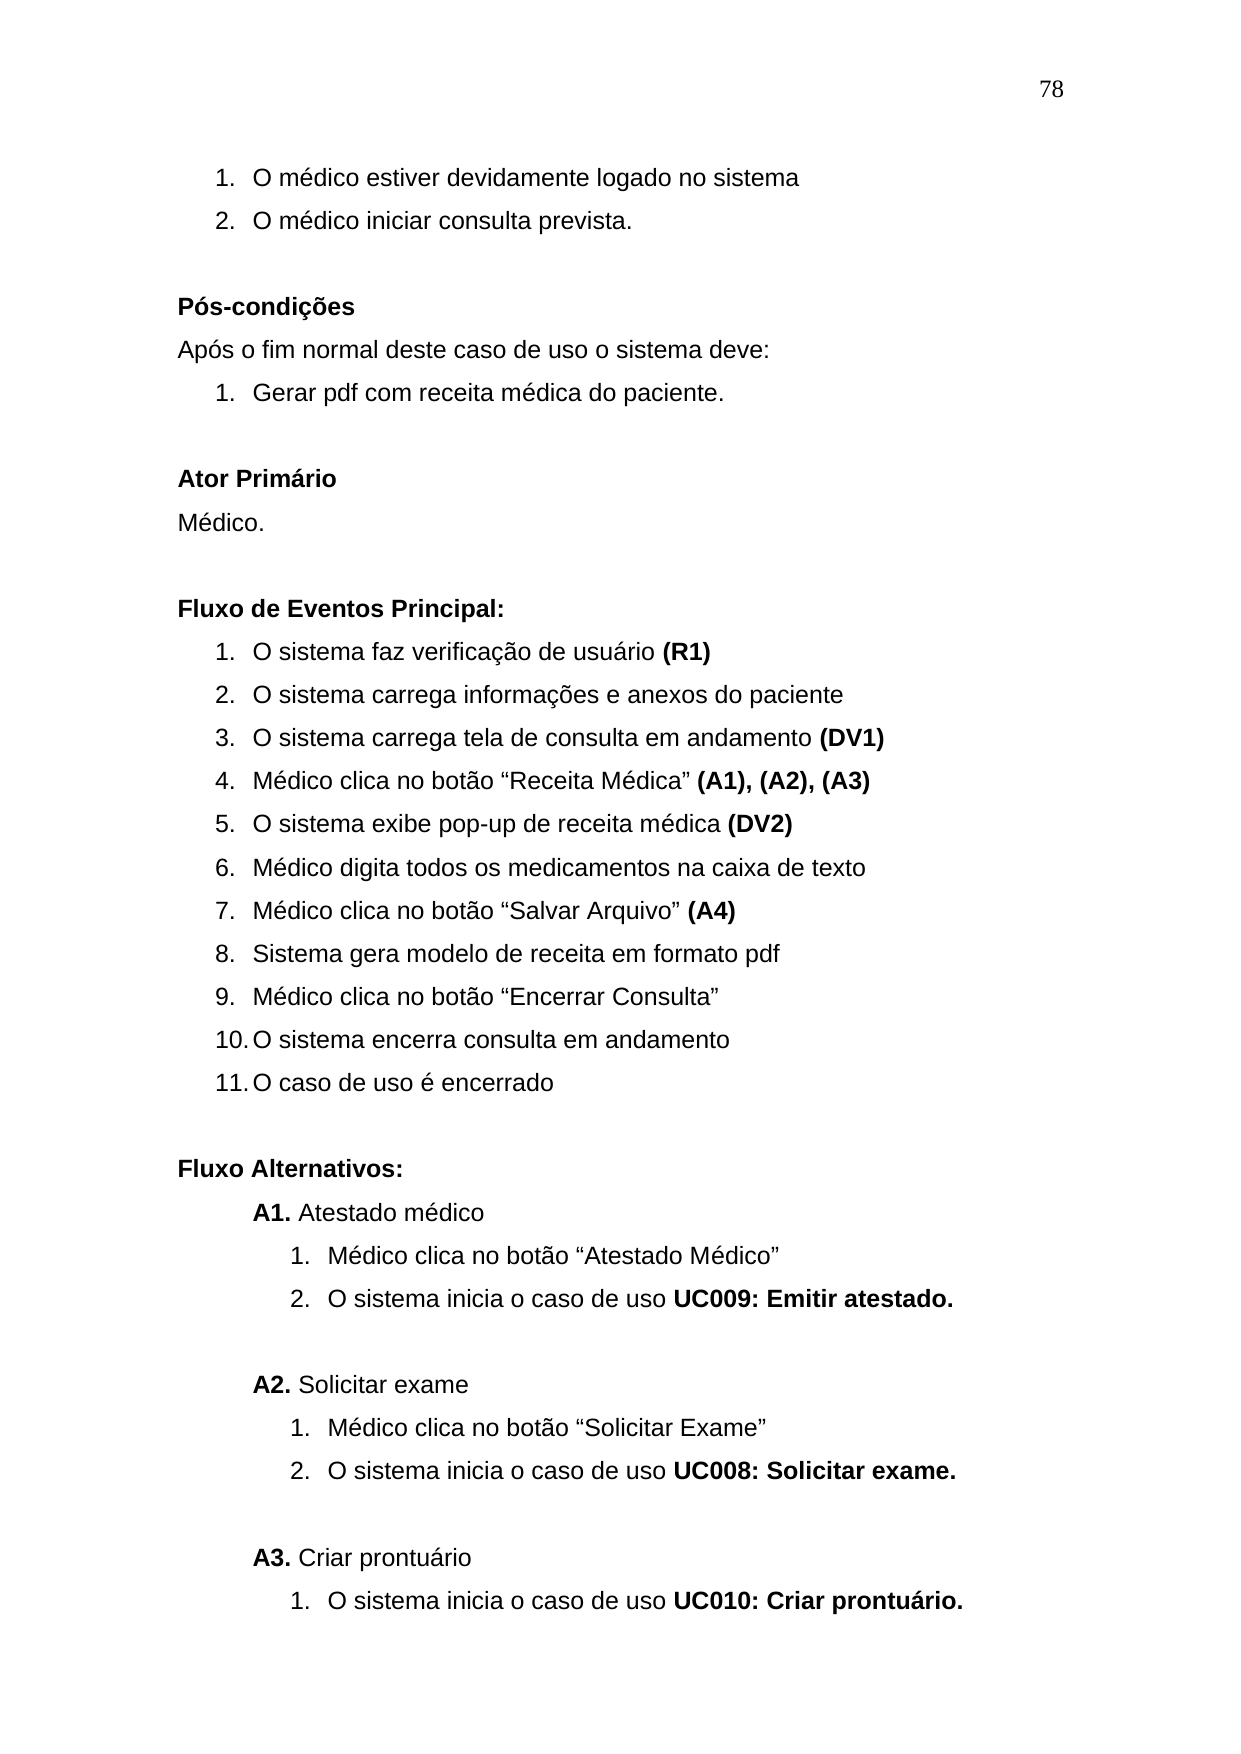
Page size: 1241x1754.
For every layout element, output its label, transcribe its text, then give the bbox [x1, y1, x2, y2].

list O médico estiver devidamente logado no sistema [215, 162, 1064, 191]
text Ator Primário [177, 464, 1064, 493]
list O sistema faz verificação de usuário (R1) [215, 637, 1064, 666]
text A3. Criar prontuário [177, 1542, 1064, 1571]
text Fluxo de Eventos Principal: [177, 594, 1064, 622]
text A1. Atestado médico [177, 1197, 1064, 1226]
list Gerar pdf com receita médica do paciente. [215, 378, 1064, 407]
list O sistema inicia o caso de uso UC010: Criar prontuário. [290, 1586, 1064, 1614]
list O caso de uso é encerrado [215, 1068, 1064, 1097]
list Médico digita todos os medicamentos na caixa de texto [215, 852, 1064, 881]
list O sistema exibe pop-up de receita médica (DV2) [215, 809, 1064, 838]
text Fluxo Alternativos: [177, 1154, 1064, 1183]
list O sistema carrega tela de consulta em andamento (DV1) [215, 723, 1064, 752]
list Sistema gera modelo de receita em formato pdf [215, 939, 1064, 967]
list Médico clica no botão “Atestado Médico” [290, 1241, 1064, 1269]
text Pós-condições [177, 292, 1064, 321]
list O sistema inicia o caso de uso UC009: Emitir atestado. [290, 1284, 1064, 1312]
list O sistema encerra consulta em andamento [215, 1025, 1064, 1054]
list Médico clica no botão “Encerrar Consulta” [215, 982, 1064, 1011]
list Médico clica no botão “Salvar Arquivo” (A4) [215, 896, 1064, 924]
list O médico iniciar consulta prevista. [215, 206, 1064, 234]
list O sistema carrega informações e anexos do paciente [215, 680, 1064, 709]
list Médico clica no botão “Solicitar Exame” [290, 1413, 1064, 1442]
text Médico. [177, 507, 1064, 536]
list O sistema inicia o caso de uso UC008: Solicitar exame. [290, 1456, 1064, 1485]
list Médico clica no botão “Receita Médica” (A1), (A2), (A3) [215, 766, 1064, 795]
text A2. Solicitar exame [177, 1370, 1064, 1399]
text Após o fim normal deste caso de uso o sistema deve: [177, 335, 1064, 364]
